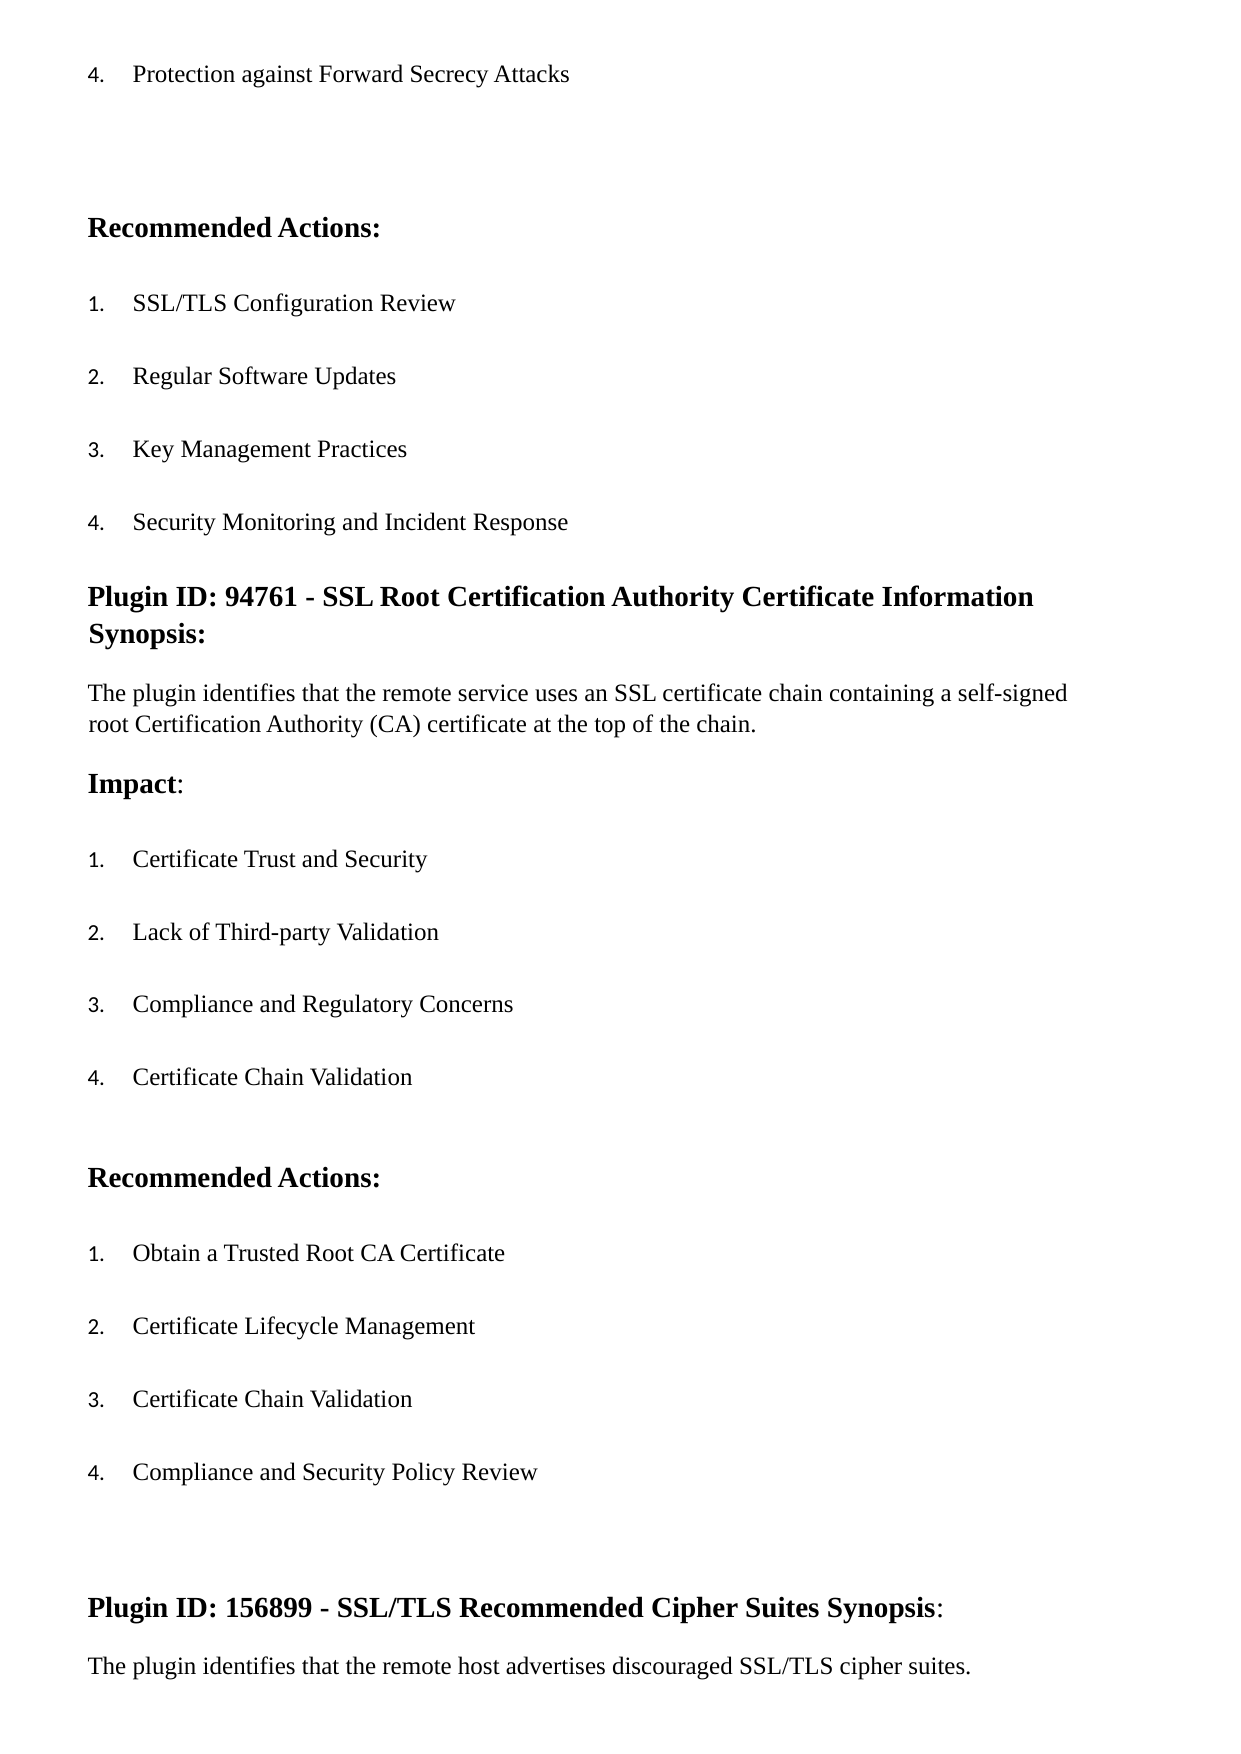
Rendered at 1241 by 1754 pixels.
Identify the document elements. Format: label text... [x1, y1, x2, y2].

list Certificate Trust and Security [87, 844, 1109, 873]
text Recommended Actions: [87, 1160, 1094, 1194]
text Plugin ID: 94761 - SSL Root Certification Authority Certificate Information Synopsis: [87, 579, 1094, 650]
list Obtain a Trusted Root CA Certificate [87, 1238, 1109, 1267]
list Certificate Chain Validation [87, 1384, 1109, 1413]
list Lack of Third-party Validation [87, 917, 1109, 946]
text Impact: [87, 766, 1094, 799]
text Plugin ID: 156899 - SSL/TLS Recommended Cipher Suites Synopsis: [87, 1591, 1094, 1624]
list Compliance and Security Policy Review [87, 1457, 1109, 1486]
list Security Monitoring and Incident Response [87, 507, 1109, 536]
text The plugin identifies that the remote host advertises discouraged SSL/TLS cipher suites. [87, 1651, 1109, 1680]
list Key Management Practices [87, 434, 1109, 463]
list Certificate Chain Validation [87, 1062, 1109, 1091]
list Compliance and Regulatory Concerns [87, 989, 1109, 1018]
text The plugin identifies that the remote service uses an SSL certificate chain containing a self-signed root Certification Authority (CA) certificate at the top of the chain. [87, 678, 1109, 738]
text Recommended Actions: [87, 210, 1094, 243]
list Protection against Forward Secrecy Attacks [87, 59, 1109, 88]
list Certificate Lifecycle Management [87, 1311, 1109, 1340]
list Regular Software Updates [87, 361, 1109, 390]
list SSL/TLS Configuration Review [87, 288, 1109, 317]
